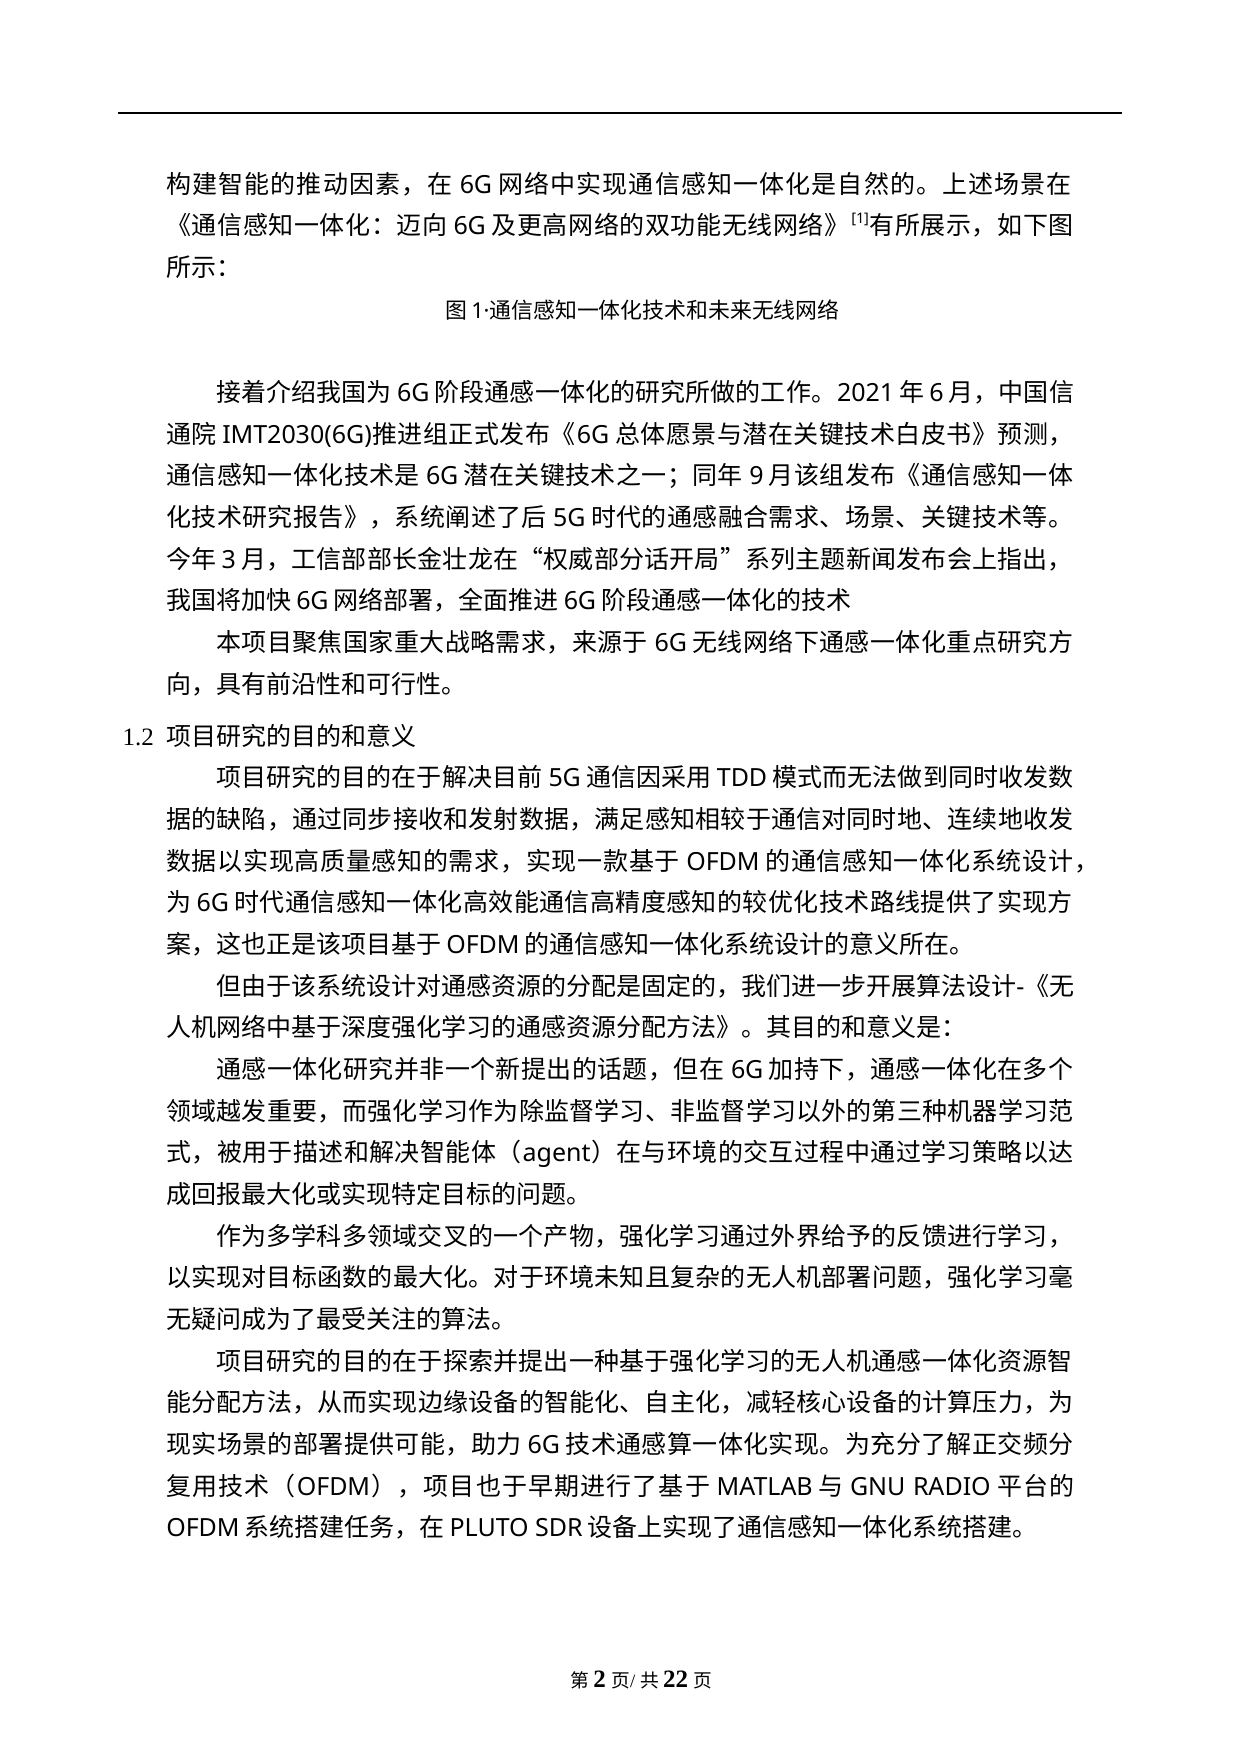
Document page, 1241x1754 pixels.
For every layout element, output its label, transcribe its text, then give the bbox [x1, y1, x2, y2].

text 项目研究的目的在于探索并提出一种基于强化学习的无人机通感一体化资源智能分配方法，从而实现边缘设备的智能化、自主化，减轻核心设备的计算压力，为现实场景的部署提供可能，助力6G技术通感算一体化实现。为充分了解正交频分复用技术（OFDM），项目也于早期进行了基于MATLAB与GNU RADIO平台的OFDM系统搭建任务，在PLUTO SDR设备上实现了通信感知一体化系统搭建。 [166, 1337, 1074, 1545]
text 其次指明6G时代需要通感一体化。下一代无线网络–6G技术现已被设想为通信感知一体化的关键推动因素：许多新兴应用，例如互联智能、智慧城市工业、互联车辆、远程医疗等都需要高质量的无线连接以及高精度的强大的传感能力，传感将发挥比以往任何时候更重要的作用，特别是对于位置或环境感知场景而言。可以预见，未来的网络将超越传统通信，提供传感功能，测量甚至成像周围环境，这种传感功能和网络从环境中收集传感数据的能力，被视为在未来的智慧城市中学习和构建智能的推动因素，在6G网络中实现通信感知一体化是自然的。上述场景在《通信感知一体化：迈向6G及更高网络的双功能无线网络》[1]有所展示，如下图所示： [166, 160, 1074, 285]
text 本项目聚焦国家重大战略需求，来源于6G无线网络下通感一体化重点研究方向，具有前沿性和可行性。 [166, 618, 1074, 701]
text 接着介绍我国为6G阶段通感一体化的研究所做的工作。2021年6月，中国信通院IMT2030(6G)推进组正式发布《6G总体愿景与潜在关键技术白皮书》预测，通信感知一体化技术是6G潜在关键技术之一；同年9月该组发布《通信感知一体化技术研究报告》，系统阐述了后5G时代的通感融合需求、场景、关键技术等。今年3月，工信部部长金壮龙在“权威部分话开局”系列主题新闻发布会上指出，我国将加快6G网络部署，全面推进6G阶段通感一体化的技术 [166, 368, 1074, 618]
text 作为多学科多领域交叉的一个产物，强化学习通过外界给予的反馈进行学习，以实现对目标函数的最大化。对于环境未知且复杂的无人机部署问题，强化学习毫无疑问成为了最受关注的算法。 [166, 1212, 1074, 1337]
text 项目研究的目的和意义 [122, 712, 1074, 753]
text 图1·通信感知一体化技术和未来无线网络 [166, 285, 1074, 326]
text 但由于该系统设计对通感资源的分配是固定的，我们进一步开展算法设计-《无人机网络中基于深度强化学习的通感资源分配方法》。其目的和意义是： [166, 962, 1074, 1045]
text 通感一体化研究并非一个新提出的话题，但在6G加持下，通感一体化在多个领域越发重要，而强化学习作为除监督学习、非监督学习以外的第三种机器学习范式，被用于描述和解决智能体（agent）在与环境的交互过程中通过学习策略以达成回报最大化或实现特定目标的问题。 [166, 1045, 1074, 1212]
text 项目研究的目的在于解决目前5G通信因采用TDD模式而无法做到同时收发数据的缺陷，通过同步接收和发射数据，满足感知相较于通信对同时地、连续地收发数据以实现高质量感知的需求，实现一款基于OFDM的通信感知一体化系统设计，为6G时代通信感知一体化高效能通信高精度感知的较优化技术路线提供了实现方案，这也正是该项目基于OFDM的通信感知一体化系统设计的意义所在。 [166, 753, 1074, 962]
